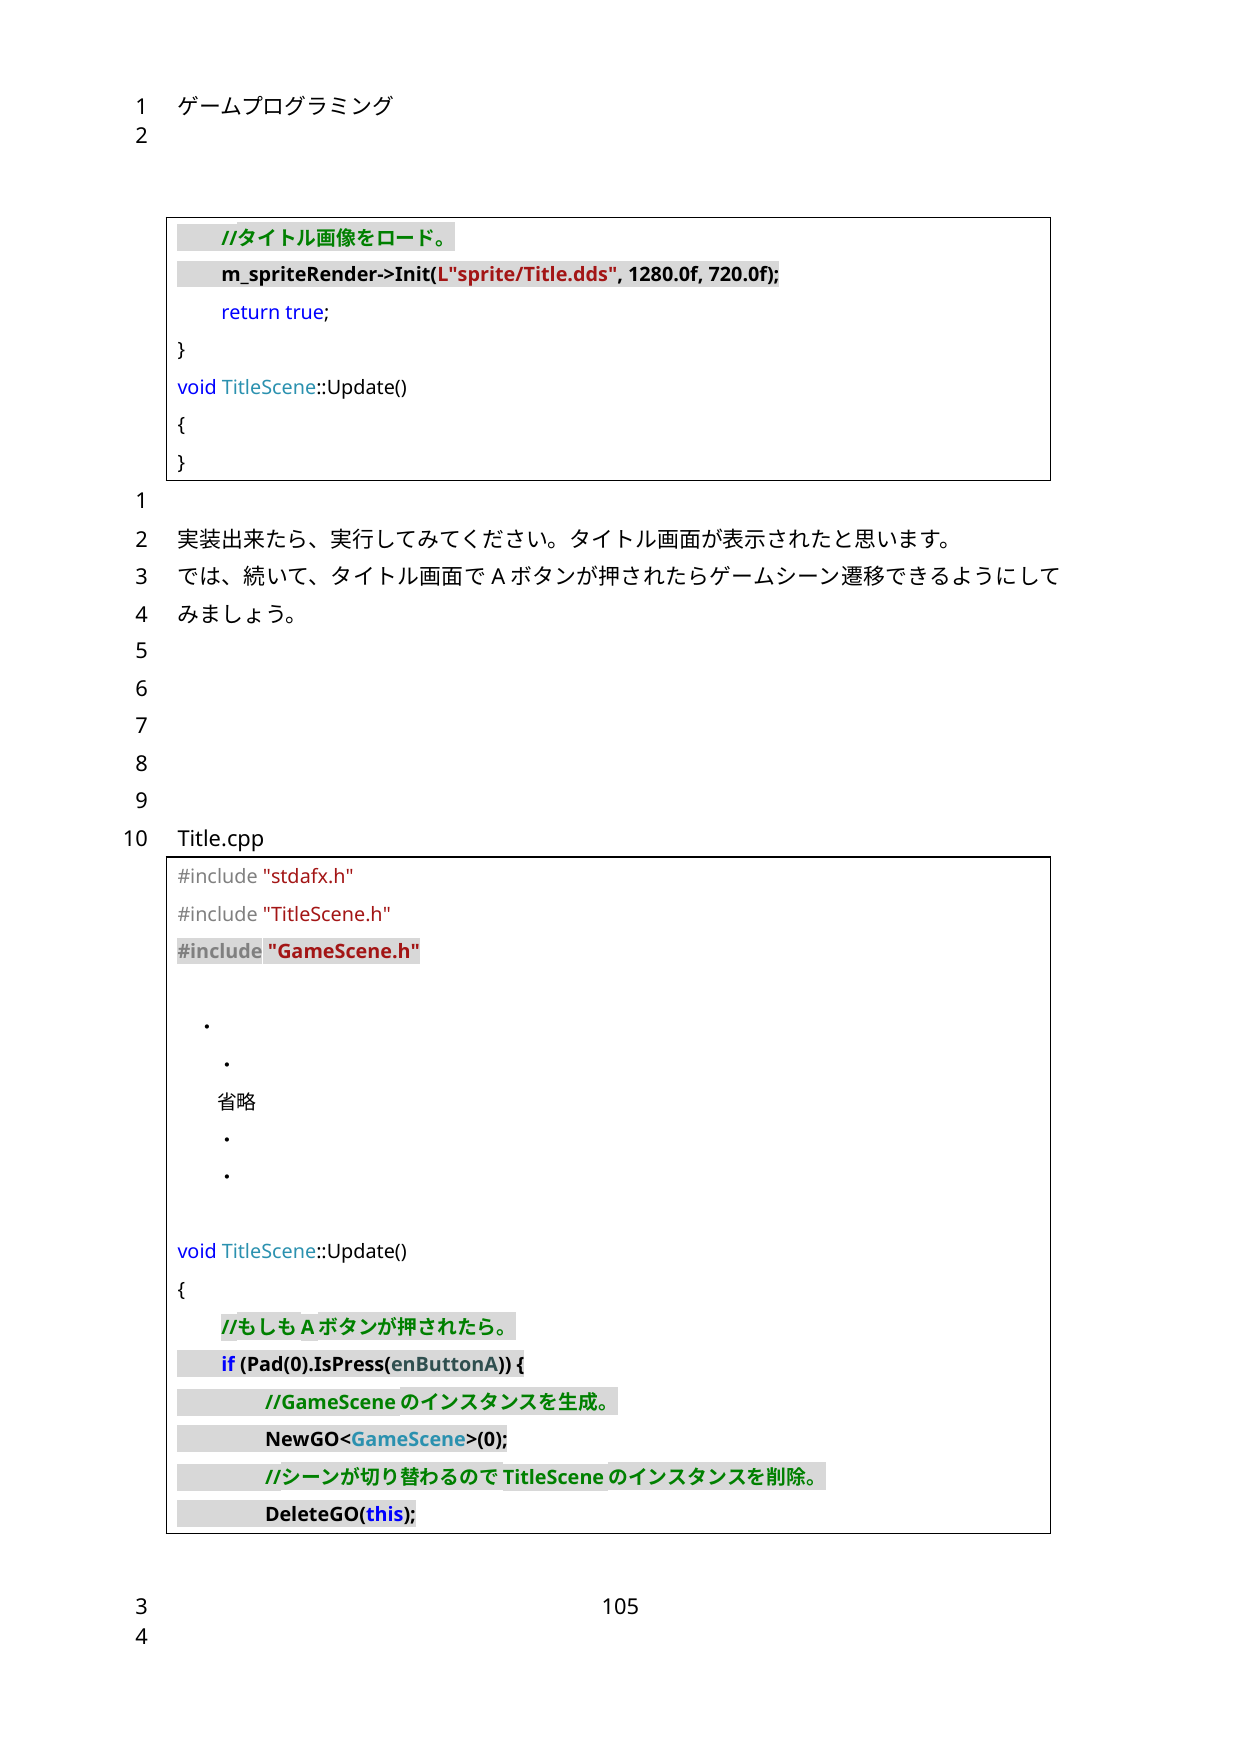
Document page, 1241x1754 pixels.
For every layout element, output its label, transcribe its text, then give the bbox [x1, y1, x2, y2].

text Title.cpp [177, 819, 1063, 856]
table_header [167, 858, 1050, 1532]
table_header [167, 218, 1050, 480]
text 実装出来たら、実行してみてください。タイトル画面が表示されたと思います。 [177, 519, 1063, 556]
text では、続いて、タイトル画面でAボタンが押されたらゲームシーン遷移できるようにしてみましょう。 [177, 556, 1063, 631]
